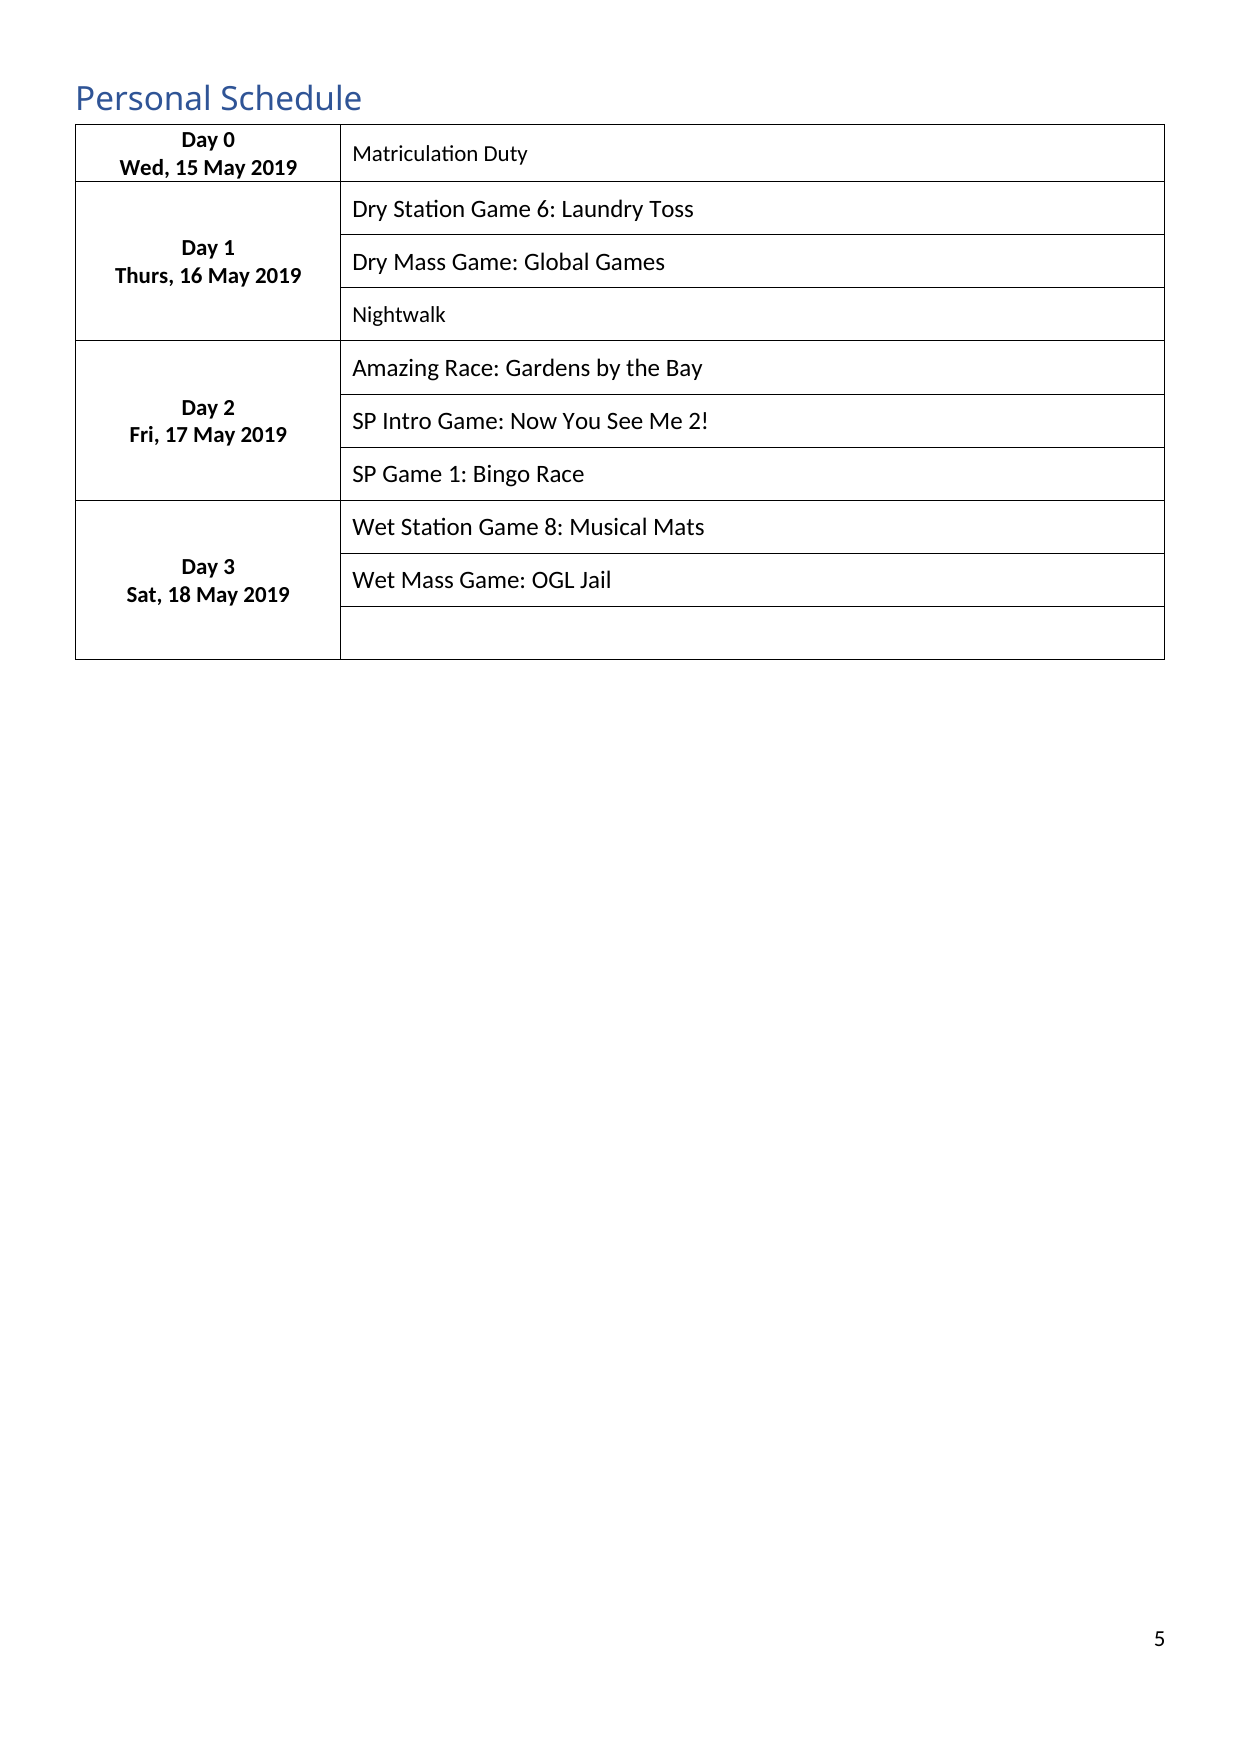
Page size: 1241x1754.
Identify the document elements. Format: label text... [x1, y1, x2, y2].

subtitle Personal Schedule [75, 75, 1165, 120]
table_header Matriculation Duty [341, 125, 1164, 181]
table_cell SP Intro Game: Now You See Me 2! [341, 395, 1164, 447]
table_header Day 0 Wed, 15 May 2019 [76, 125, 340, 181]
table_cell Wet Mass Game: OGL Jail [341, 554, 1164, 606]
table_cell SP Game 1: Bingo Race [341, 448, 1164, 500]
table_cell Nightwalk [341, 288, 1164, 340]
table_cell Day 1 Thurs, 16 May 2019 [76, 182, 340, 340]
table_cell Day 3 Sat, 18 May 2019 [76, 501, 340, 659]
table_cell Wet Station Game 8: Musical Mats [341, 501, 1164, 553]
table_cell Amazing Race: Gardens by the Bay [341, 341, 1164, 393]
table_cell Dry Station Game 6: Laundry Toss [341, 182, 1164, 234]
table_cell [341, 607, 1164, 659]
table_cell Day 2 Fri, 17 May 2019 [76, 341, 340, 500]
table_cell Dry Mass Game: Global Games [341, 235, 1164, 287]
